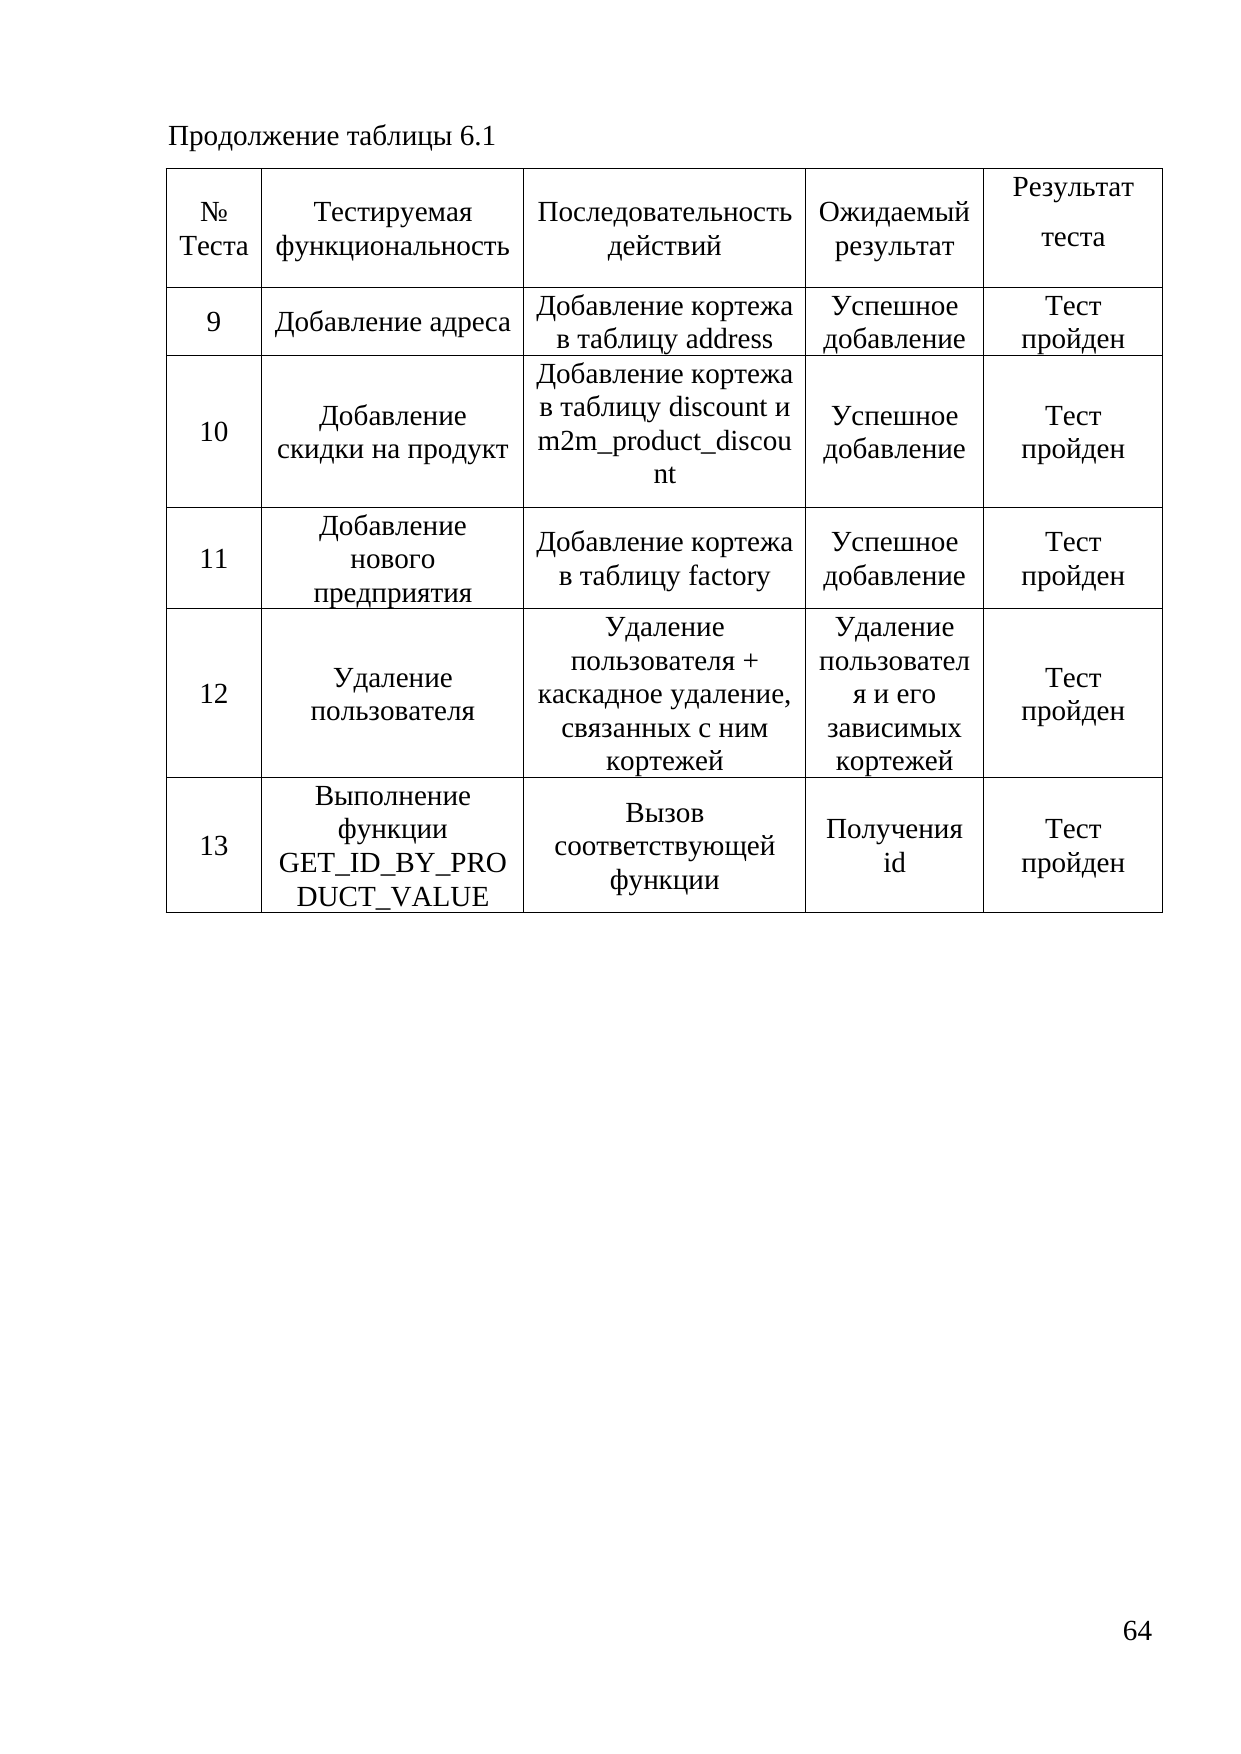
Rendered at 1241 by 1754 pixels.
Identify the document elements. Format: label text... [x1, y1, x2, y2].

table_header Последовательность действий [524, 169, 805, 287]
table_cell Выполнение функции GET_ID_BY_PRODUCT_VALUE [262, 778, 523, 912]
table_cell Удаление пользователя [262, 609, 523, 777]
table_cell Добавление нового предприятия [262, 508, 523, 608]
table_cell Тест пройден [984, 609, 1162, 777]
table_cell Тест пройден [984, 778, 1162, 912]
text Продолжение таблицы 6.1 [168, 118, 1152, 152]
table_cell 9 [167, 288, 261, 355]
table_cell Удаление пользователя и его зависимых кортежей [806, 609, 983, 777]
table_cell Тест пройден [984, 288, 1162, 355]
table_cell Вызов соответствующей функции [524, 778, 805, 912]
table_cell Успешное добавление [806, 288, 983, 355]
table_cell Добавление кортежа в таблицу factory [524, 508, 805, 608]
table_cell Добавление адреса [262, 288, 523, 355]
table_cell Добавление скидки на продукт [262, 356, 523, 507]
table_cell Успешное добавление [806, 356, 983, 507]
table_cell Добавление кортежа в таблицу address [524, 288, 805, 355]
table_header № Теста [167, 169, 261, 287]
table_header Результат теста [984, 169, 1162, 287]
table_cell Добавление кортежа в таблицу discount и m2m_product_discount [524, 356, 805, 507]
table_cell Успешное добавление [806, 508, 983, 608]
table_cell 10 [167, 356, 261, 507]
table_cell Удаление пользователя + каскадное удаление, связанных с ним кортежей [524, 609, 805, 777]
table_cell 11 [167, 508, 261, 608]
table_cell Тест пройден [984, 356, 1162, 507]
table_cell 12 [167, 609, 261, 777]
table_cell 13 [167, 778, 261, 912]
table_cell Получения id [806, 778, 983, 912]
table_cell Тест пройден [984, 508, 1162, 608]
table_header Тестируемая функциональность [262, 169, 523, 287]
table_header Ожидаемый результат [806, 169, 983, 287]
